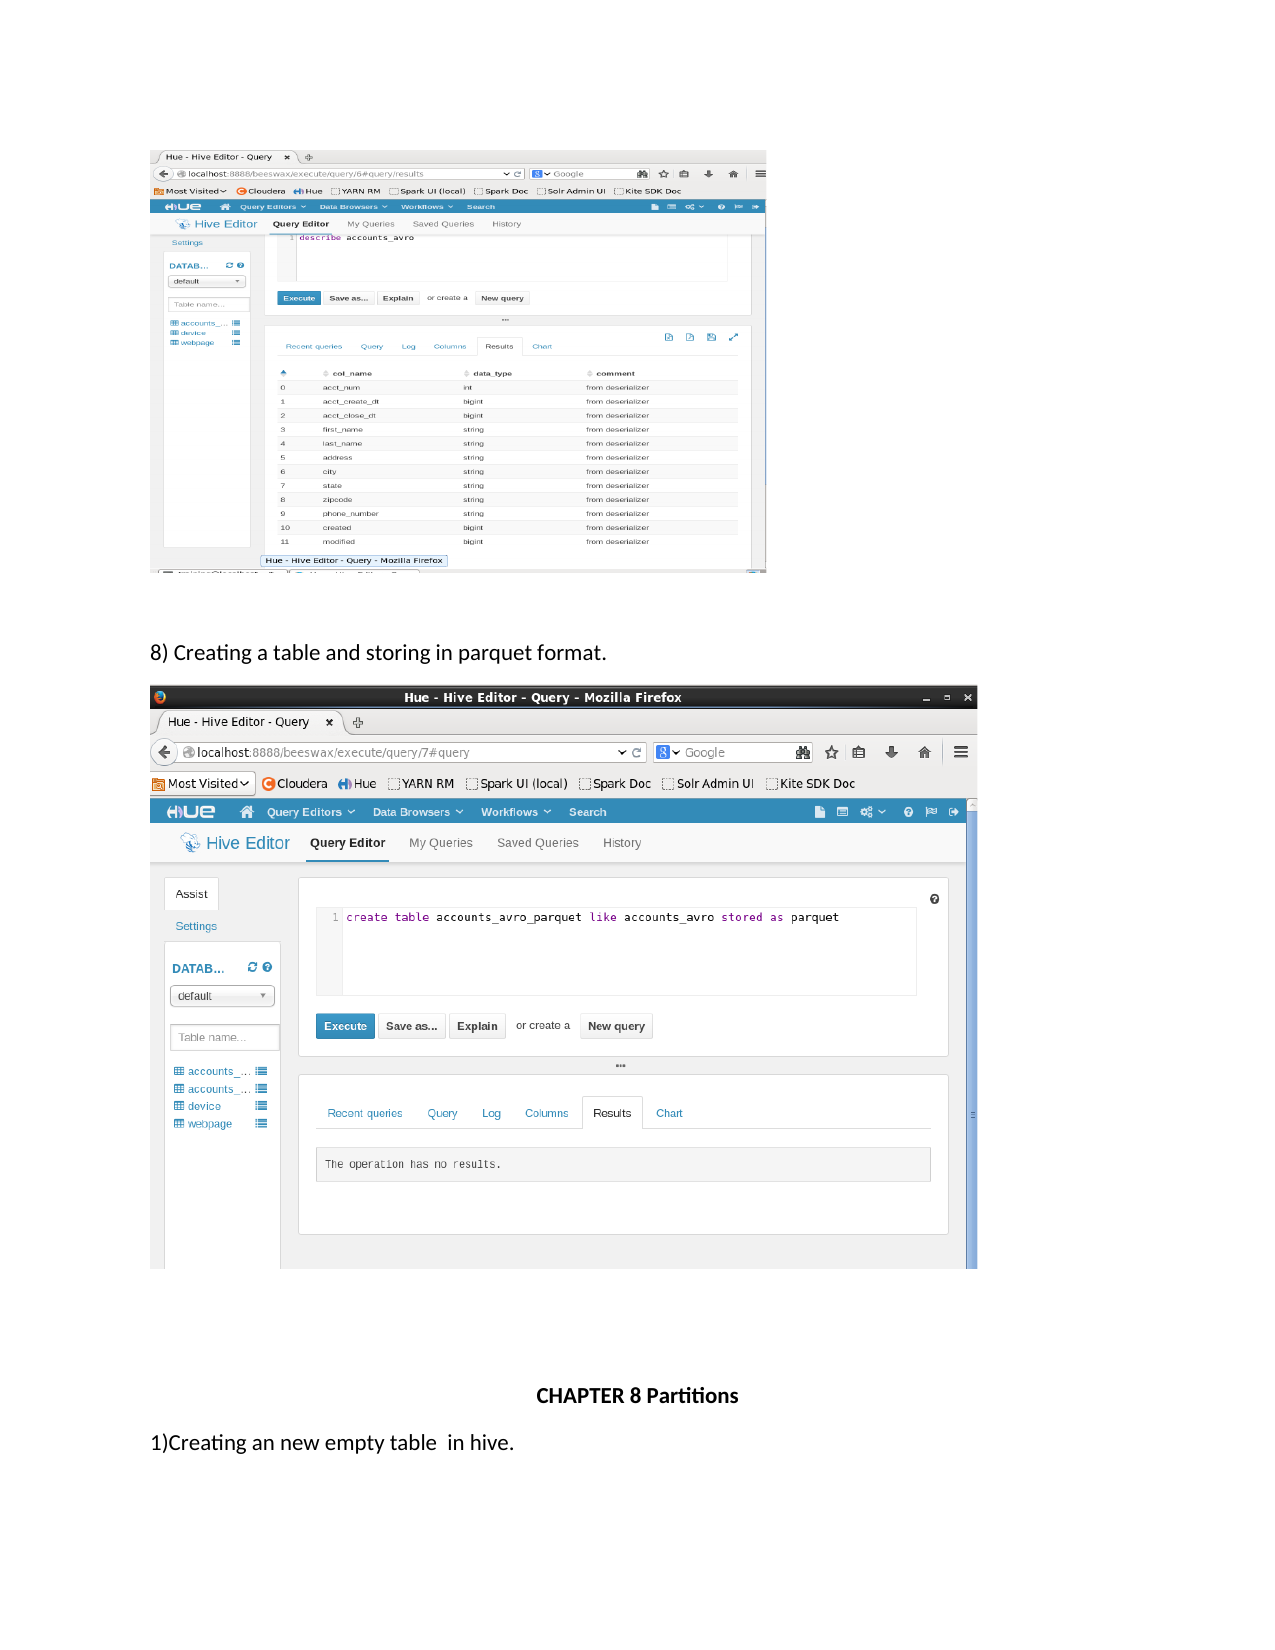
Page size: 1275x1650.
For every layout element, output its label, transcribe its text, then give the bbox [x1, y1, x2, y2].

text 1)Creating an new empty table in hive. [150, 1428, 1125, 1456]
picture [150, 150, 767, 573]
text CHAPTER 8 Partitions [150, 1381, 1125, 1409]
picture [150, 684, 978, 1269]
text 8) Creating a table and storing in parquet format. [150, 638, 1125, 666]
